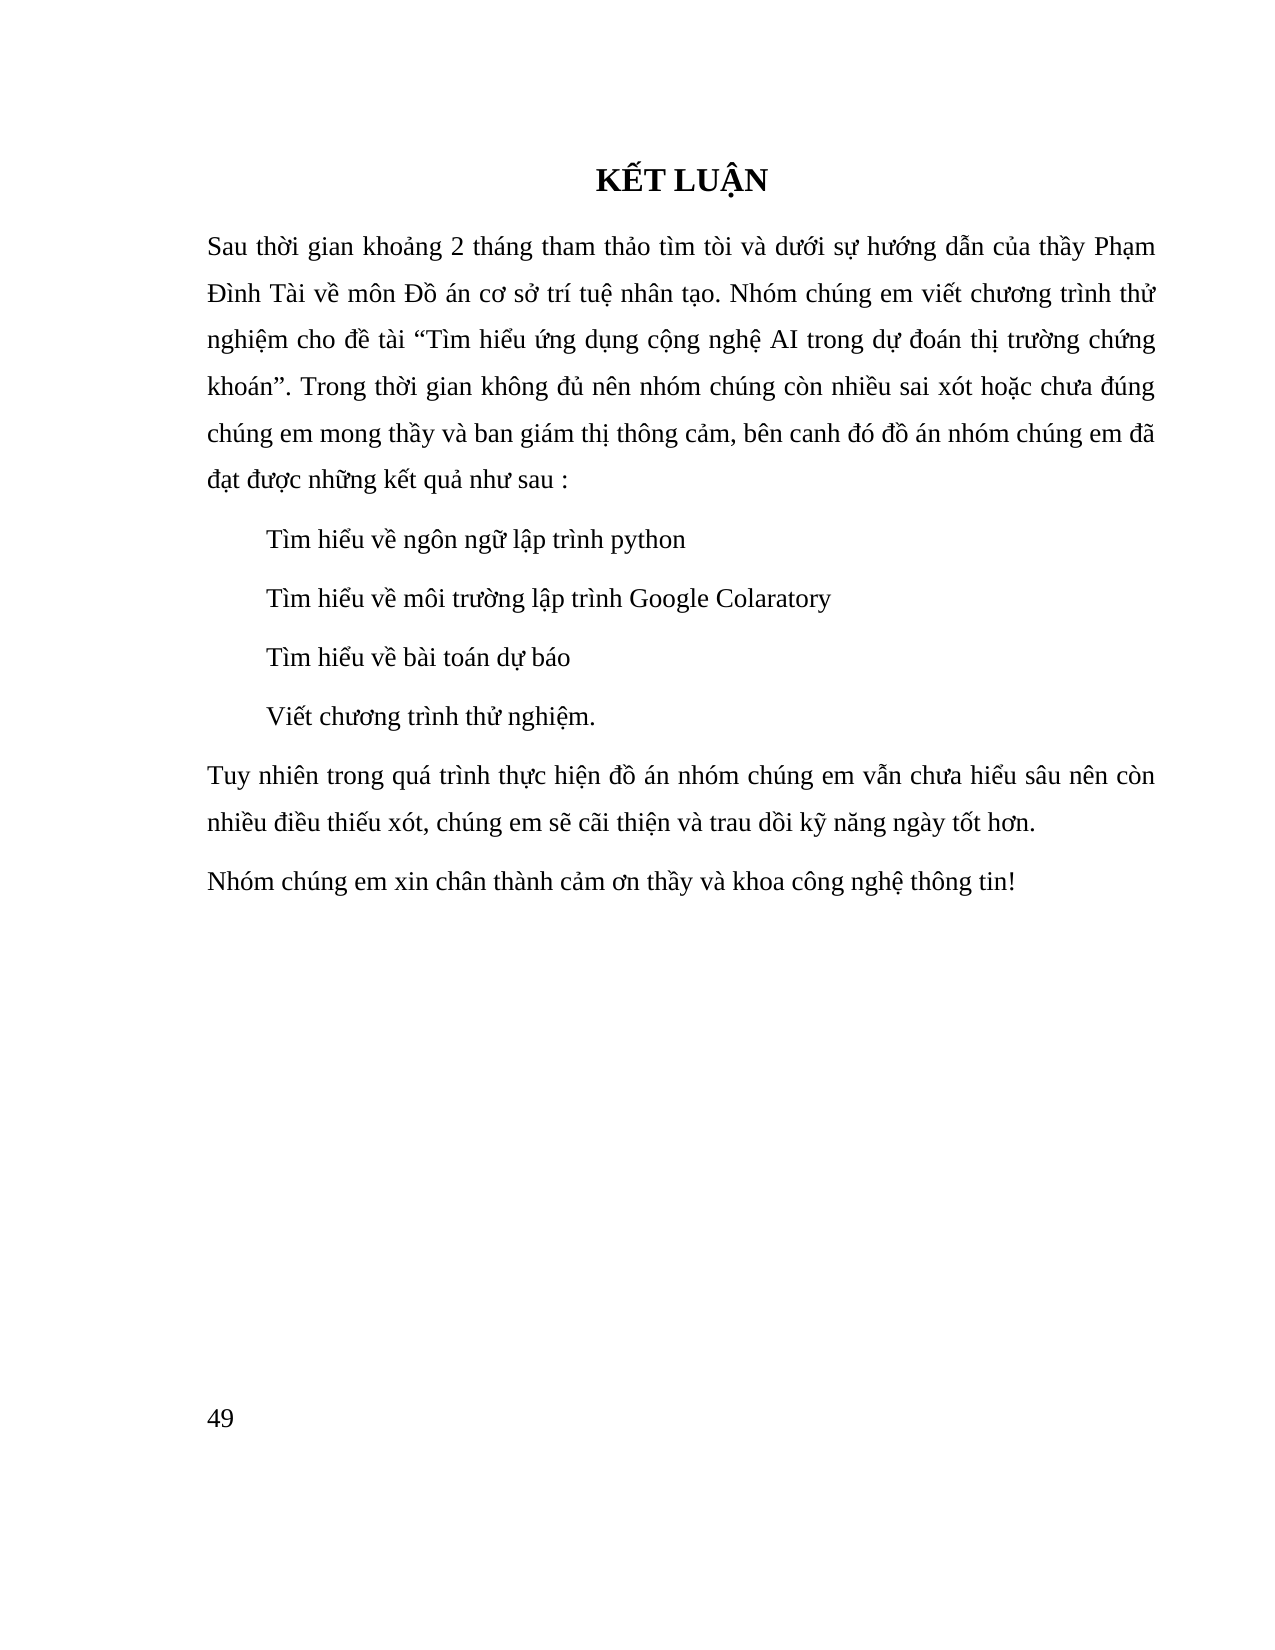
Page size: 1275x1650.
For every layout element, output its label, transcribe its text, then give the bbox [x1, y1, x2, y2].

text Tuy nhiên trong quá trình thực hiện đồ án nhóm chúng em vẫn chưa hiểu sâu nên còn nhiều điều thiếu xót, chúng em sẽ cãi thiện và trau dồi kỹ năng ngày tốt hơn. [207, 759, 1157, 837]
text Sau thời gian khoảng 2 tháng tham thảo tìm tòi và dưới sự hướng dẫn của thầy Phạm Đình Tài về môn Đồ án cơ sở trí tuệ nhân tạo. Nhóm chúng em viết chương trình thử nghiệm cho đề tài “Tìm hiểu ứng dụng cộng nghệ AI trong dự đoán thị trường chứng khoán”. Trong thời gian không đủ nên nhóm chúng còn nhiều sai xót hoặc chưa đúng chúng em mong thầy và ban giám thị thông cảm, bên canh đó đồ án nhóm chúng em đã đạt được những kết quả như sau : [207, 230, 1157, 495]
text Tìm hiểu về ngôn ngữ lập trình python [207, 523, 1157, 554]
text Tìm hiểu về môi trường lập trình Google Colaratory [207, 582, 1157, 613]
subtitle Kết luận [207, 160, 1157, 198]
text Nhóm chúng em xin chân thành cảm ơn thầy và khoa công nghệ thông tin! [207, 865, 1157, 896]
text Viết chương trình thử nghiệm. [207, 700, 1157, 731]
text Tìm hiểu về bài toán dự báo [207, 641, 1157, 672]
